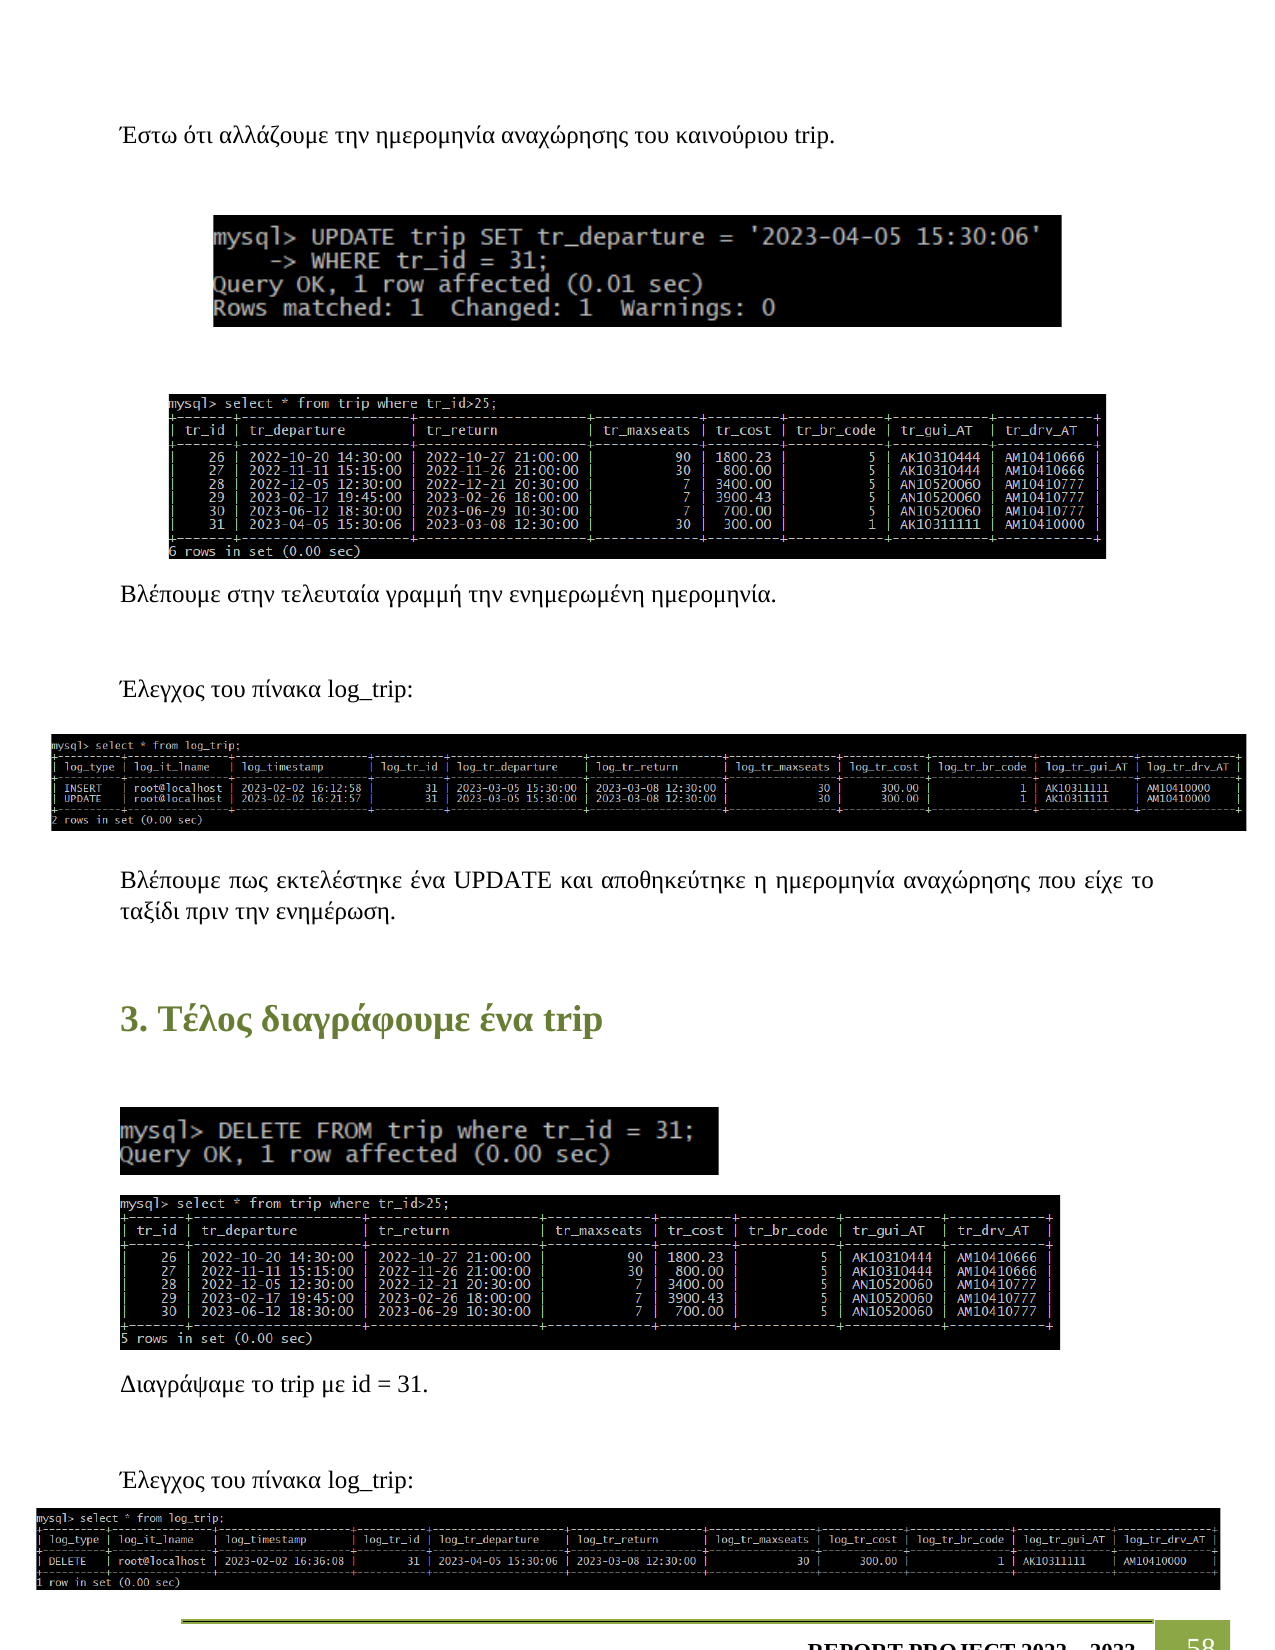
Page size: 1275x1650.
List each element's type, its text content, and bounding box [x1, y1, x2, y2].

picture [120, 1107, 719, 1175]
text Διαγράψαμε το trip με id = 31. [120, 1369, 1155, 1398]
text Έλεγχος του πίνακα log_trip: [120, 1465, 1155, 1494]
picture [168, 394, 1107, 559]
text Έστω ότι αλλάζουμε την ημερομηνία αναχώρησης του καινούριου trip. [120, 120, 1155, 149]
list Τέλος διαγράφουμε ένα trip [120, 997, 1155, 1040]
text Βλέπουμε στην τελευταία γραμμή την ενημερωμένη ημερομηνία. [120, 579, 1155, 608]
picture [213, 215, 1062, 327]
picture [36, 1508, 1221, 1590]
text Βλέπουμε πως εκτελέστηκε ένα UPDATE και αποθηκεύτηκε η ημερομηνία αναχώρησης που είχε το ταξίδι πριν την ενημέρωση. [120, 865, 1155, 925]
picture [51, 734, 1247, 831]
picture [120, 1195, 1061, 1350]
text Έλεγχος του πίνακα log_trip: [120, 674, 1155, 703]
